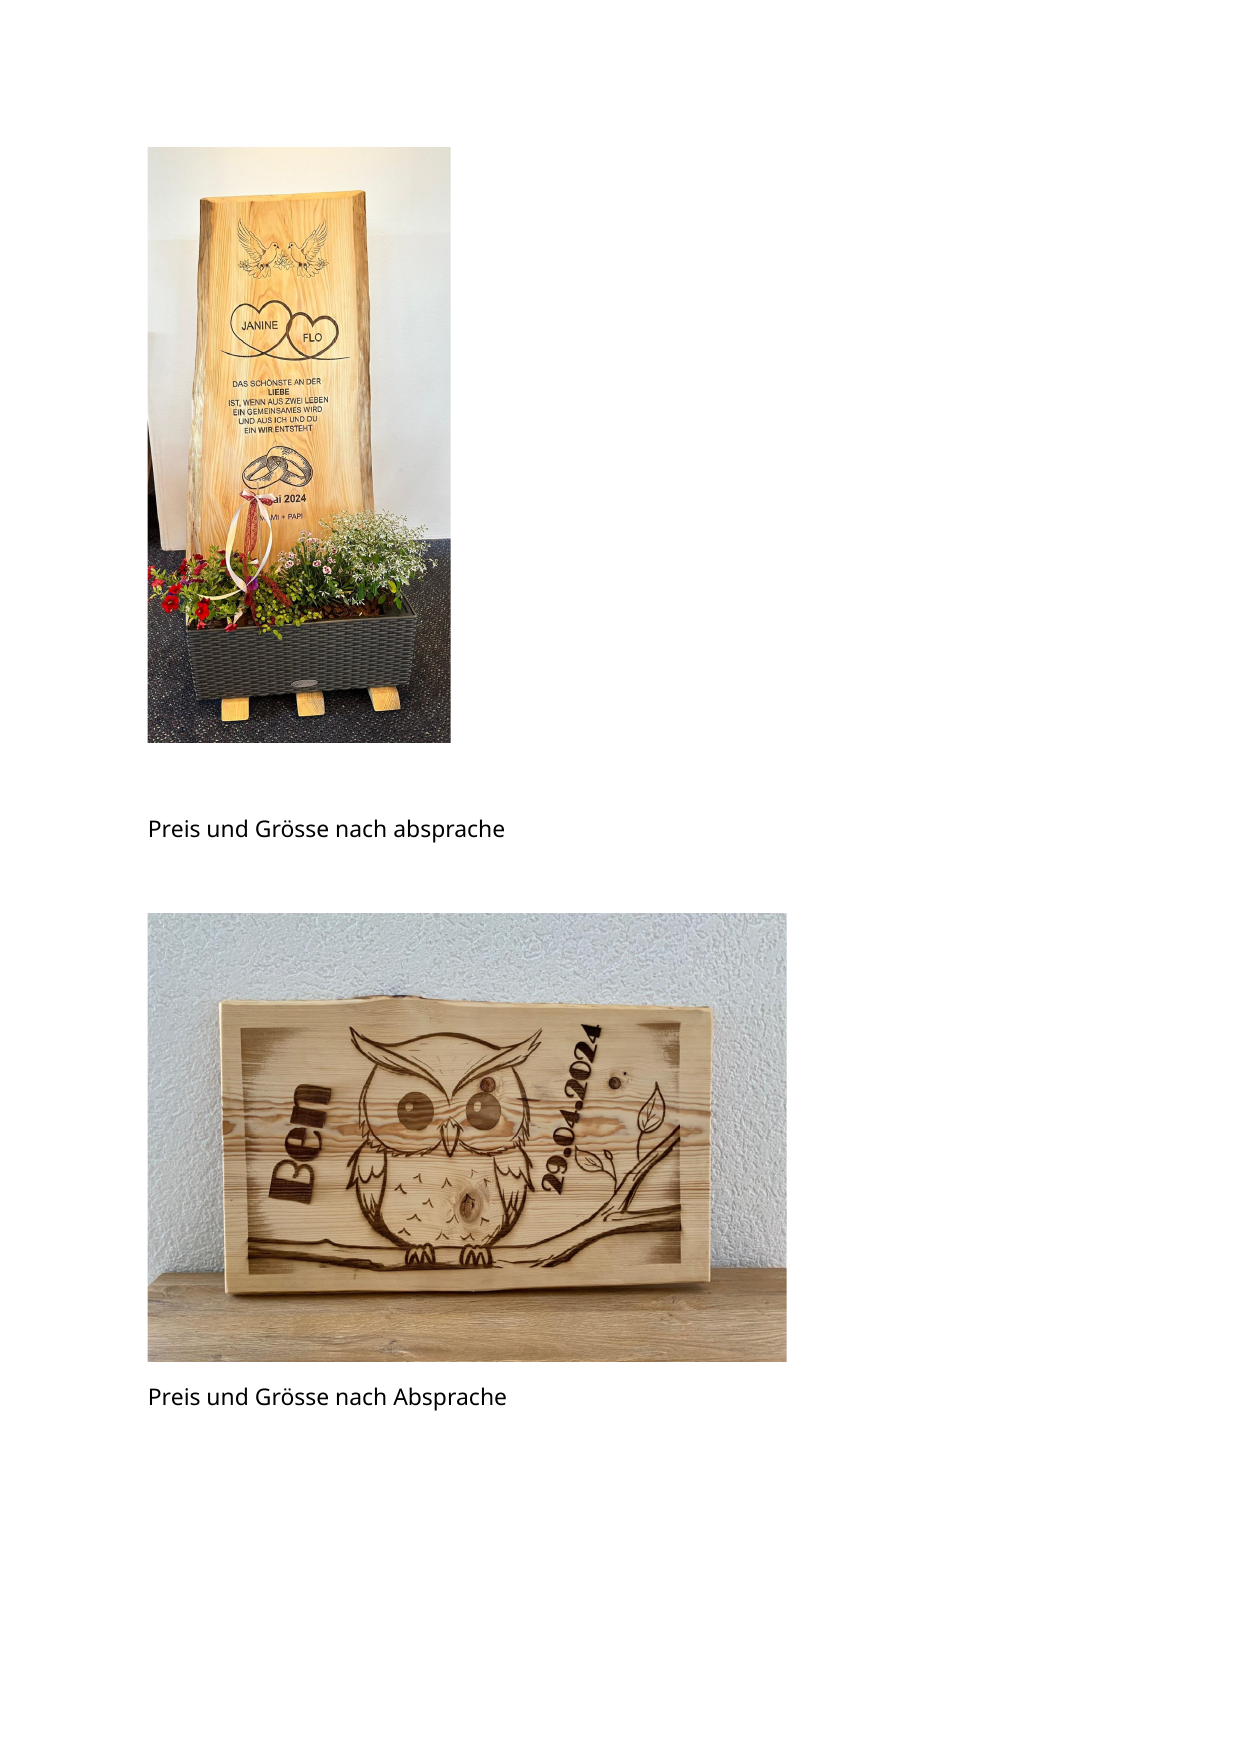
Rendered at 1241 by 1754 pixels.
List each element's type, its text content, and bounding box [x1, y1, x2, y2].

picture [147, 147, 451, 743]
text Preis und Grösse nach Absprache [148, 1381, 1093, 1412]
picture [147, 913, 787, 1362]
text Preis und Grösse nach absprache [148, 812, 1093, 844]
